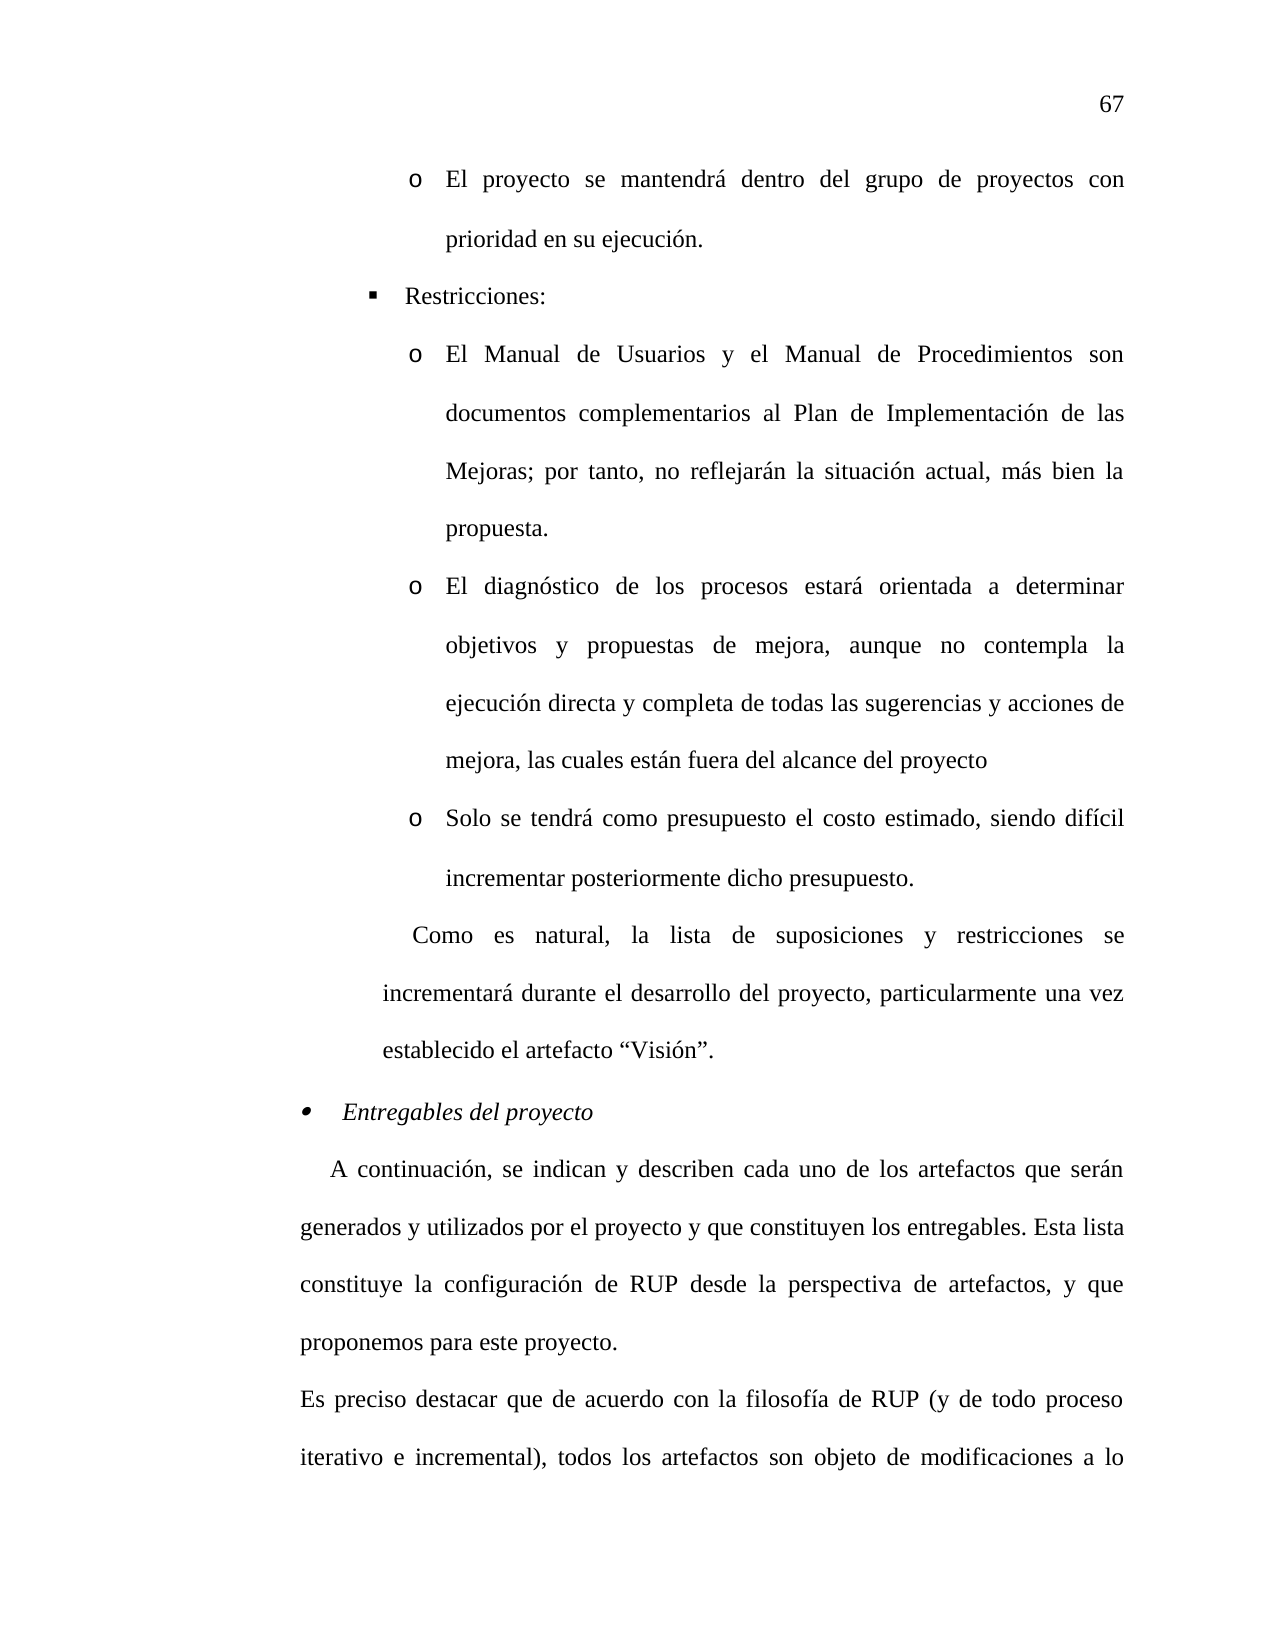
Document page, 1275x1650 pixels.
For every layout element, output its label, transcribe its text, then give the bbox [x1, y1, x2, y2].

text Entregables del proyecto [300, 1097, 1125, 1126]
list El Manual de Usuarios y el Manual de Procedimientos son documentos complementarios al Plan de Implementación de las Mejoras; por tanto, no reflejarán la situación actual, más bien la propuesta. [408, 339, 1125, 542]
list Solo se tendrá como presupuesto el costo estimado, siendo difícil incrementar posteriormente dicho presupuesto. [408, 803, 1125, 891]
list El proyecto se mantendrá dentro del grupo de proyectos con prioridad en su ejecución. [408, 164, 1125, 253]
list Restricciones: [367, 281, 1125, 310]
list El diagnóstico de los procesos estará orientada a determinar objetivos y propuestas de mejora, aunque no contempla la ejecución directa y completa de todas las sugerencias y acciones de mejora, las cuales están fuera del alcance del proyecto [408, 571, 1125, 774]
text Como es natural, la lista de suposiciones y restricciones se incrementará durante el desarrollo del proyecto, particularmente una vez establecido el artefacto “Visión”. [382, 920, 1125, 1064]
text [300, 1384, 1125, 1471]
text A continuación, se indican y describen cada uno de los artefactos que serán generados y utilizados por el proyecto y que constituyen los entregables. Esta lista constituye la configuración de RUP desde la perspectiva de artefactos, y que proponemos para este proyecto. [300, 1154, 1125, 1356]
